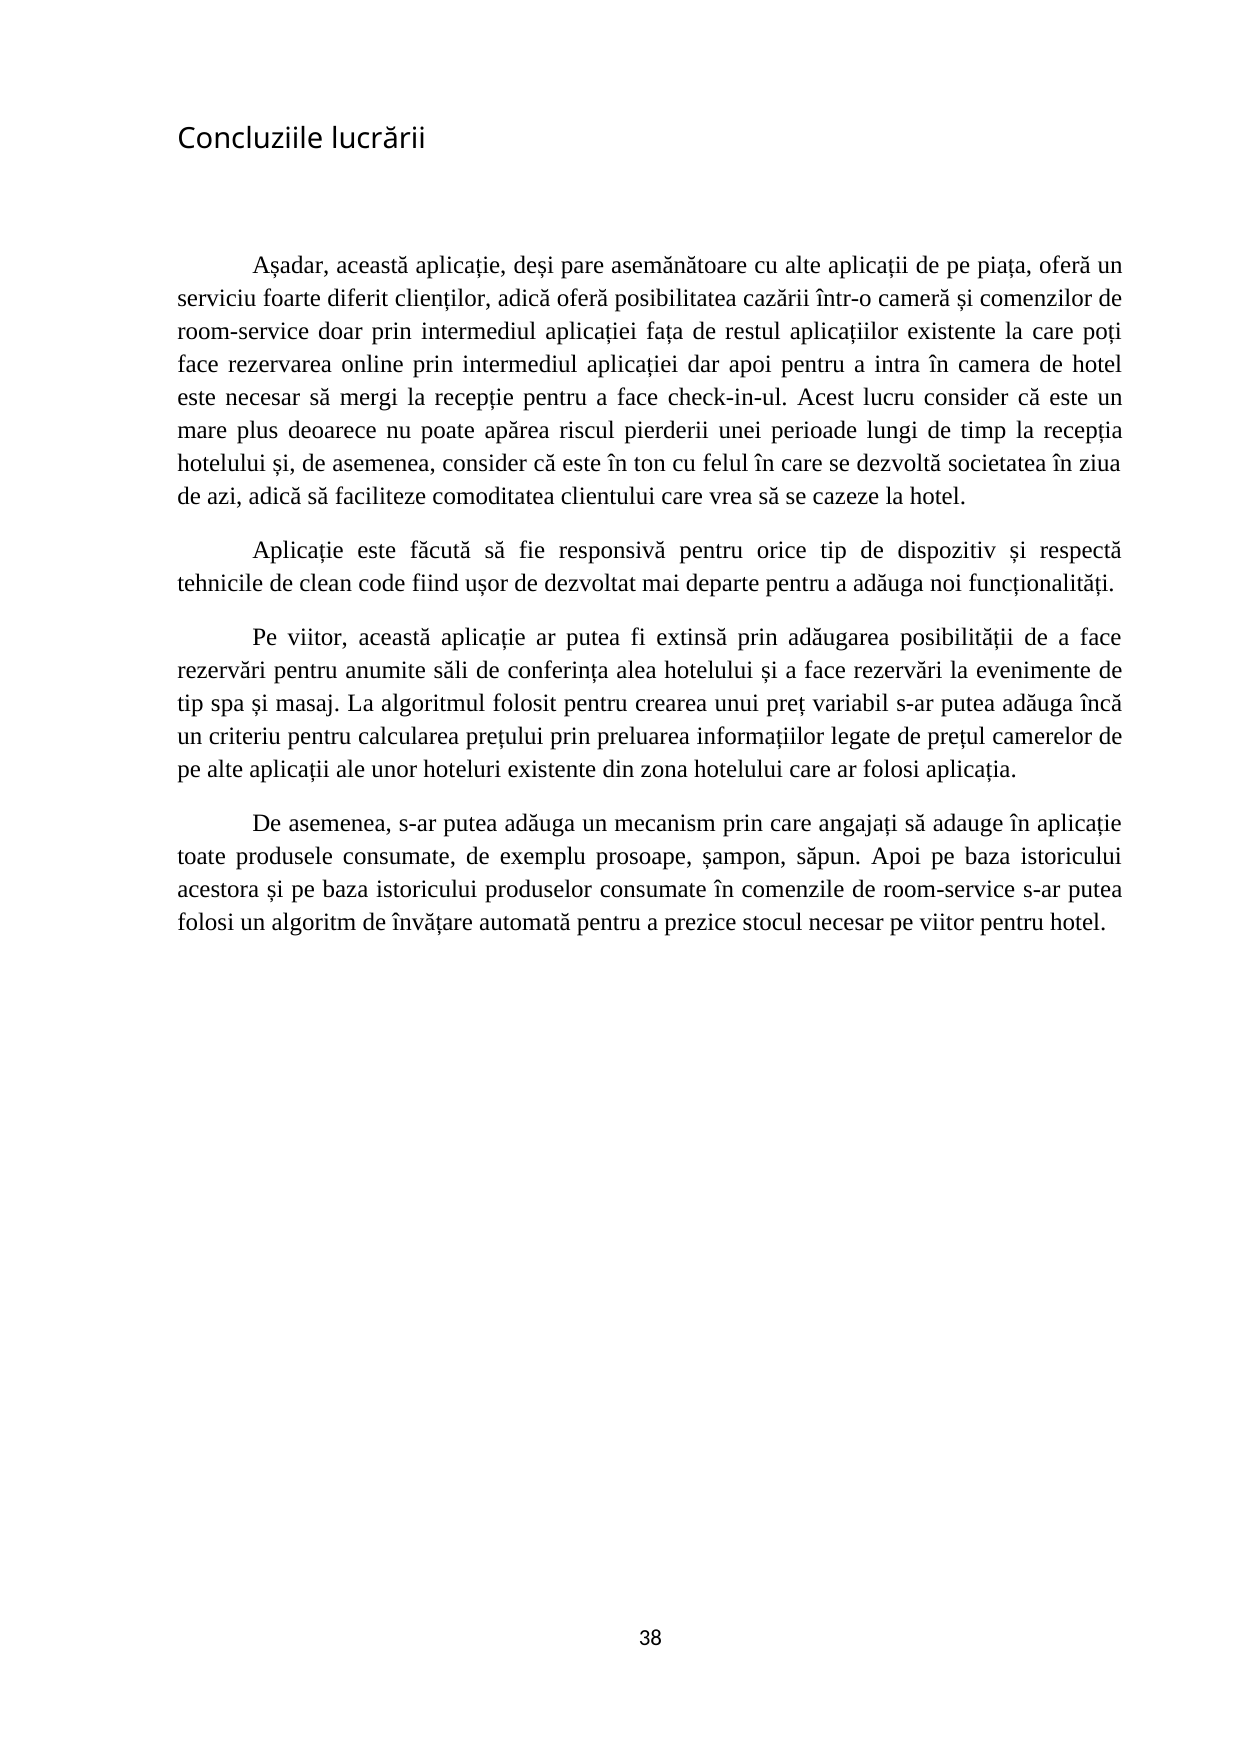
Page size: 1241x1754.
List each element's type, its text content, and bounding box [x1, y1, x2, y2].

text De asemenea, s-ar putea adăuga un mecanism prin care angajați să adauge în aplicație toate produsele consumate, de exemplu prosoape, șampon, săpun. Apoi pe baza istoricului acestora și pe baza istoricului produselor consumate în comenzile de room-service s-ar putea folosi un algoritm de învățare automată pentru a prezice stocul necesar pe viitor pentru hotel. [177, 808, 1123, 936]
text Aplicație este făcută să fie responsivă pentru orice tip de dispozitiv și respectă tehnicile de clean code fiind ușor de dezvoltat mai departe pentru a adăuga noi funcționalități. [177, 535, 1123, 597]
text Concluziile lucrării [177, 117, 1123, 157]
text Așadar, această aplicație, deși pare asemănătoare cu alte aplicații de pe piața, oferă un serviciu foarte diferit clienților, adică oferă posibilitatea cazării într-o cameră și comenzilor de room-service doar prin intermediul aplicației fața de restul aplicațiilor existente la care poți face rezervarea online prin intermediul aplicației dar apoi pentru a intra în camera de hotel este necesar să mergi la recepție pentru a face check-in-ul. Acest lucru consider că este un mare plus deoarece nu poate apărea riscul pierderii unei perioade lungi de timp la recepția hotelului și, de asemenea, consider că este în ton cu felul în care se dezvoltă societatea în ziua de azi, adică să faciliteze comoditatea clientului care vrea să se cazeze la hotel. [177, 250, 1123, 510]
text Pe viitor, această aplicație ar putea fi extinsă prin adăugarea posibilității de a face rezervări pentru anumite săli de conferința alea hotelului și a face rezervări la evenimente de tip spa și masaj. La algoritmul folosit pentru crearea unui preț variabil s-ar putea adăuga încă un criteriu pentru calcularea prețului prin preluarea informațiilor legate de prețul camerelor de pe alte aplicații ale unor hoteluri existente din zona hotelului care ar folosi aplicația. [177, 622, 1123, 783]
